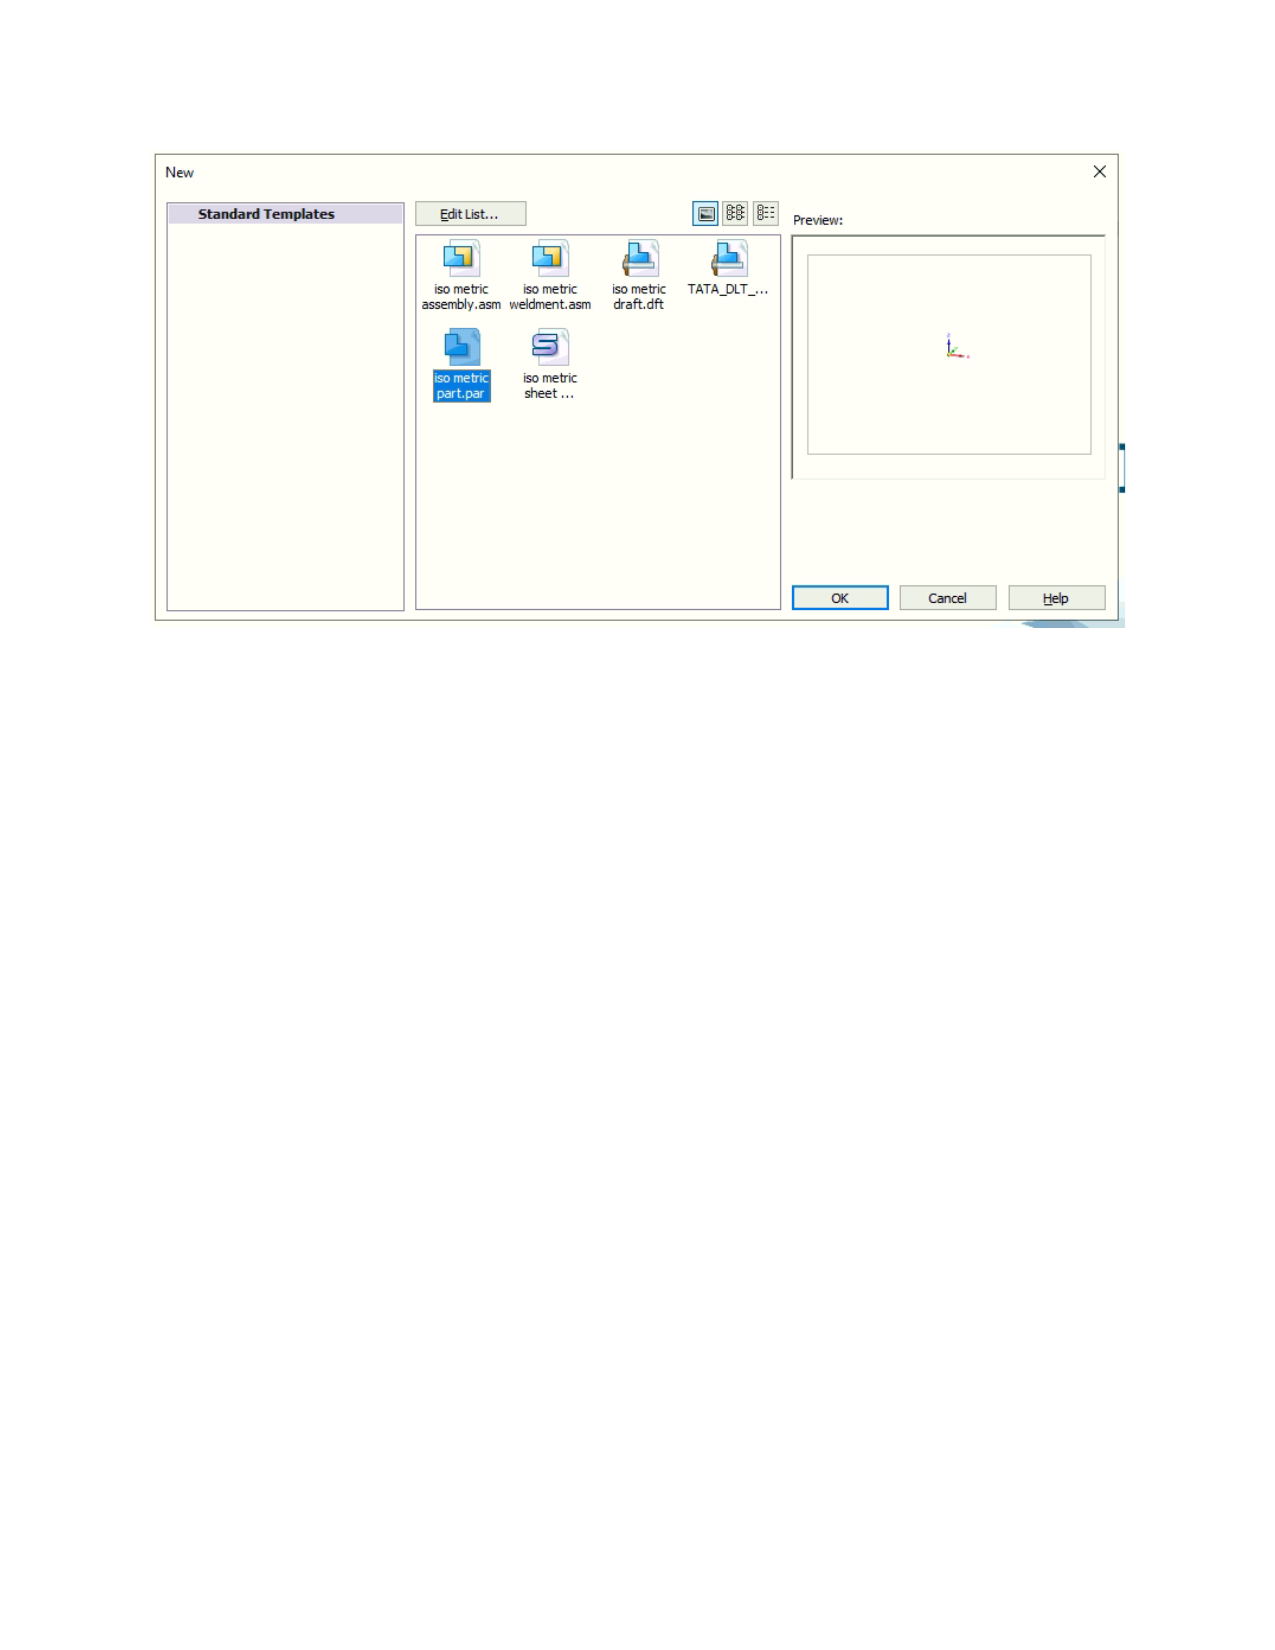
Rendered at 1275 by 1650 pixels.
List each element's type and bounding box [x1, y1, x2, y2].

picture [150, 150, 1125, 628]
